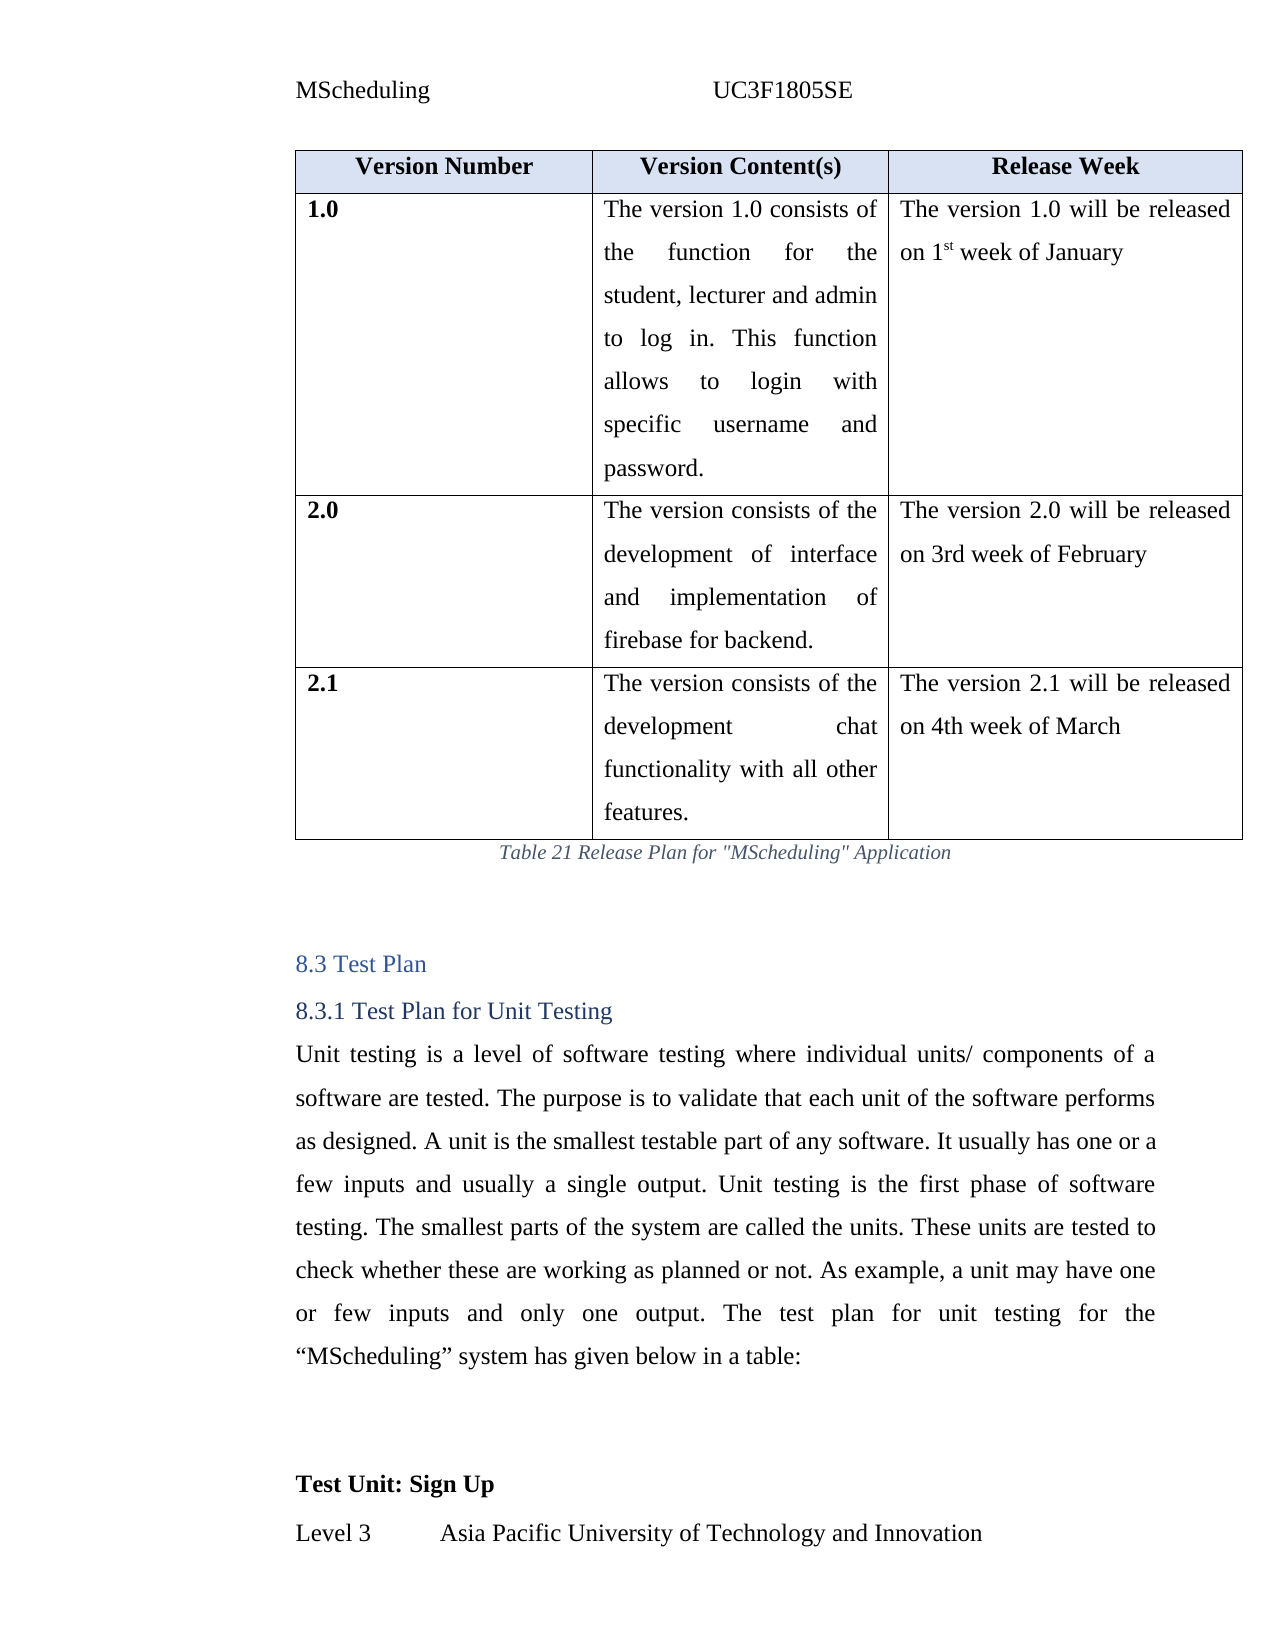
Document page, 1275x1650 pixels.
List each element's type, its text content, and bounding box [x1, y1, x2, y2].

table_cell The version 2.1 will be released on 4th week of March [889, 668, 1242, 839]
text Test Unit: Sign Up [295, 1469, 1157, 1498]
text Table 21 Release Plan for "MScheduling" Application [295, 840, 1157, 864]
table_cell The version 2.0 will be released on 3rd week of February [889, 496, 1242, 667]
table_cell 2.1 [296, 668, 592, 839]
table_cell 1.0 [296, 194, 592, 494]
table_cell The version 1.0 consists of the function for the student, lecturer and admin to log in. This function allows to login with specific username and password. [593, 194, 888, 494]
text Unit testing is a level of software testing where individual units/ components of a software are tested. The purpose is to validate that each unit of the software performs as designed. A unit is the smallest testable part of any software. It usually has one or a few inputs and usually a single output. Unit testing is the first phase of software testing. The smallest parts of the system are called the units. These units are tested to check whether these are working as planned or not. As example, a unit may have one or few inputs and only one output. The test plan for unit testing for the “MScheduling” system has given below in a table: [295, 1039, 1157, 1370]
table_cell The version consists of the development chat functionality with all other features. [593, 668, 888, 839]
table_cell The version 1.0 will be released on 1st week of January [889, 194, 1242, 494]
subtitle 8.3.1 Test Plan for Unit Testing [295, 996, 1157, 1025]
table_cell The version consists of the development of interface and implementation of firebase for backend. [593, 496, 888, 667]
table_header Release Week [889, 151, 1242, 193]
table_header Version Number [296, 151, 592, 193]
subtitle 8.3 Test Plan [295, 949, 1157, 978]
table_cell 2.0 [296, 496, 592, 667]
table_header Version Content(s) [593, 151, 888, 193]
